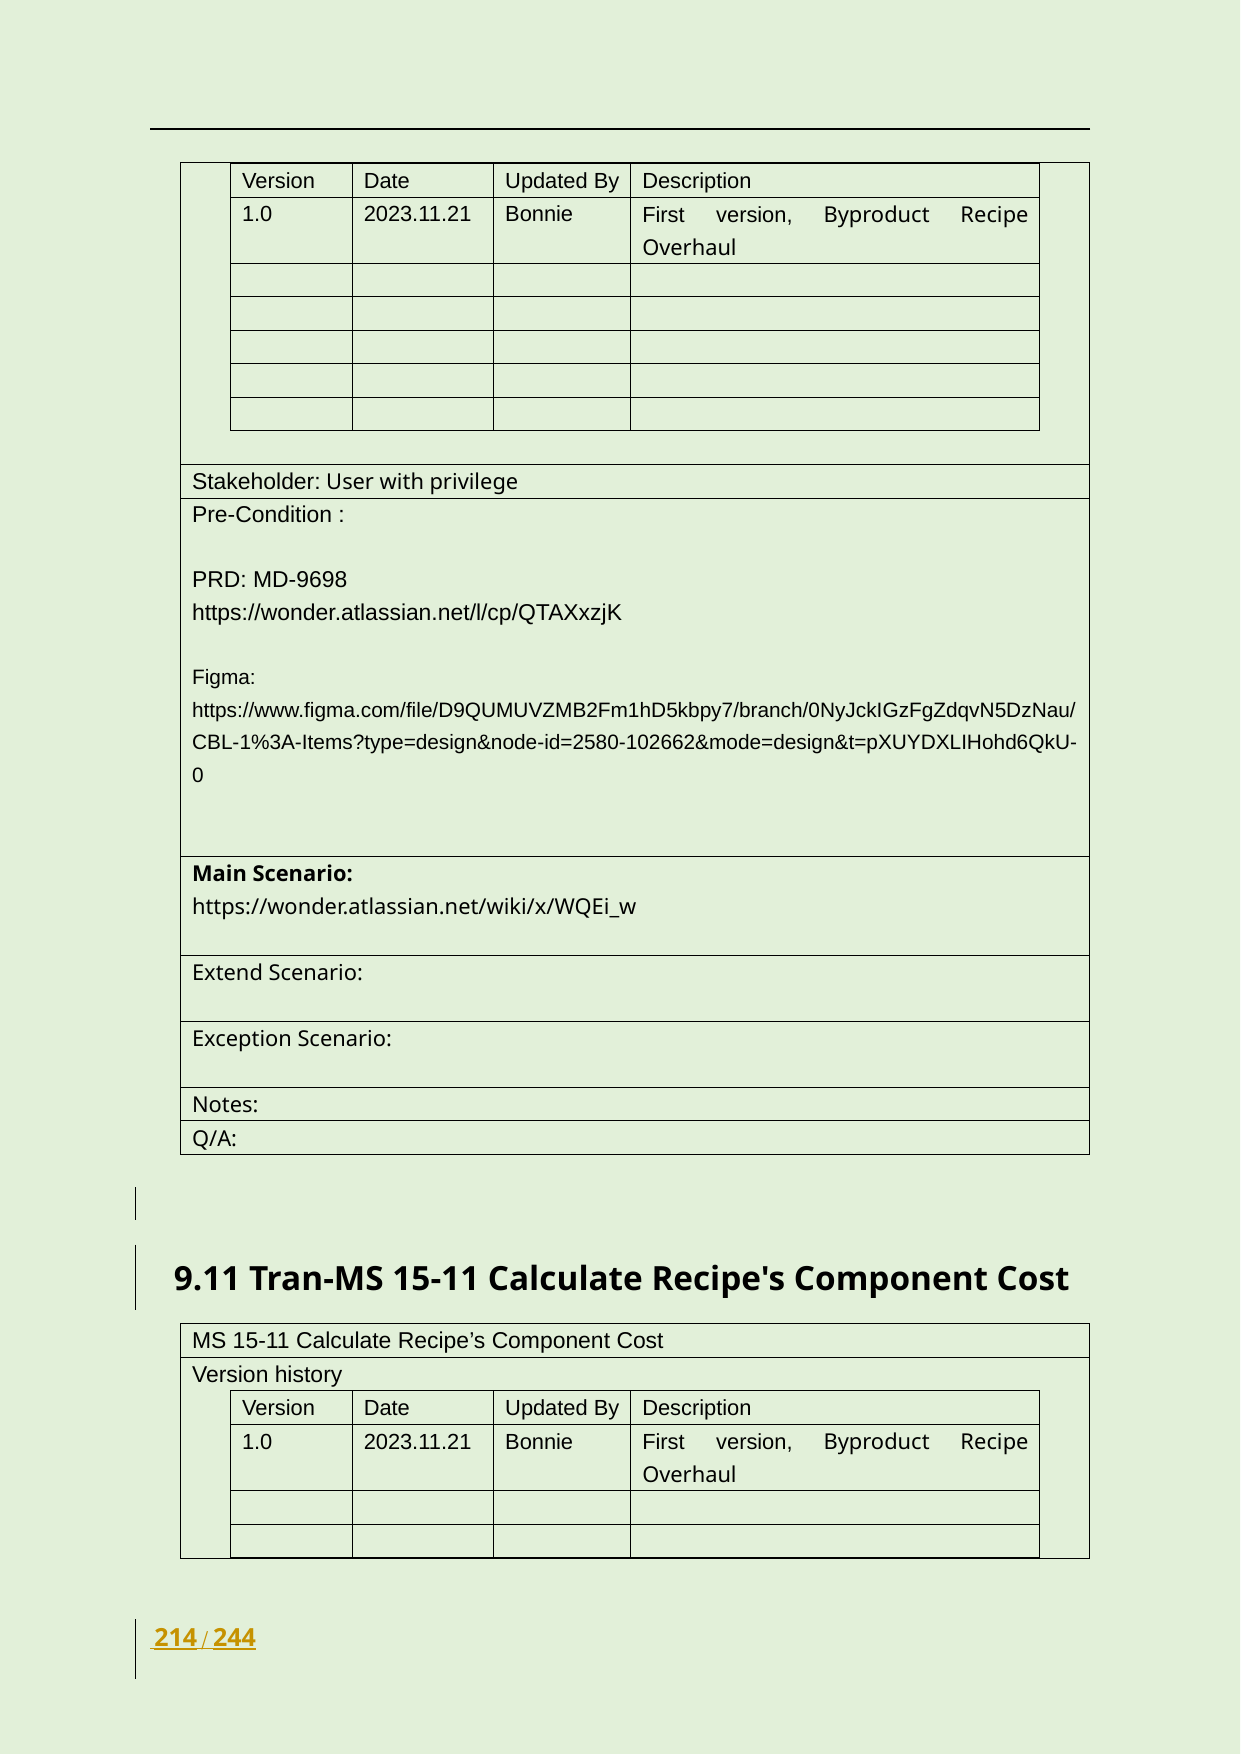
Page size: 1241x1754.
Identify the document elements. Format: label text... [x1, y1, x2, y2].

table_cell Stakeholder: User with privilege [181, 465, 1089, 497]
table_cell Exception Scenario: [181, 1022, 1089, 1087]
table_cell Version history [181, 163, 1089, 464]
table_cell Notes: [181, 1088, 1089, 1120]
table_cell Extend Scenario: [181, 956, 1089, 1021]
table_cell Version history [181, 1358, 1089, 1558]
table_cell Q/A: [181, 1121, 1089, 1154]
table_header MS 15-11 Calculate Recipe’s Component Cost [181, 1324, 1089, 1357]
subtitle Tran-MS 15-11 Calculate Recipe's Component Cost [174, 1245, 1090, 1310]
table_cell Main Scenario: https://wonder.atlassian.net/wiki/x/WQEi_w [181, 857, 1089, 954]
table_cell Pre-Condition : PRD: MD-9698 https://wonder.atlassian.net/l/cp/QTAXxzjK Figma: https://www.figma.com/file/D9QUMUVZMB2Fm1hD5kbpy7/branch/0NyJckIGzFgZdqvN5DzNau/CBL-1%3A-Items?type=design&node-id=2580-102662&mode=design&t=pXUYDXLIHohd6QkU-0 [181, 499, 1089, 856]
